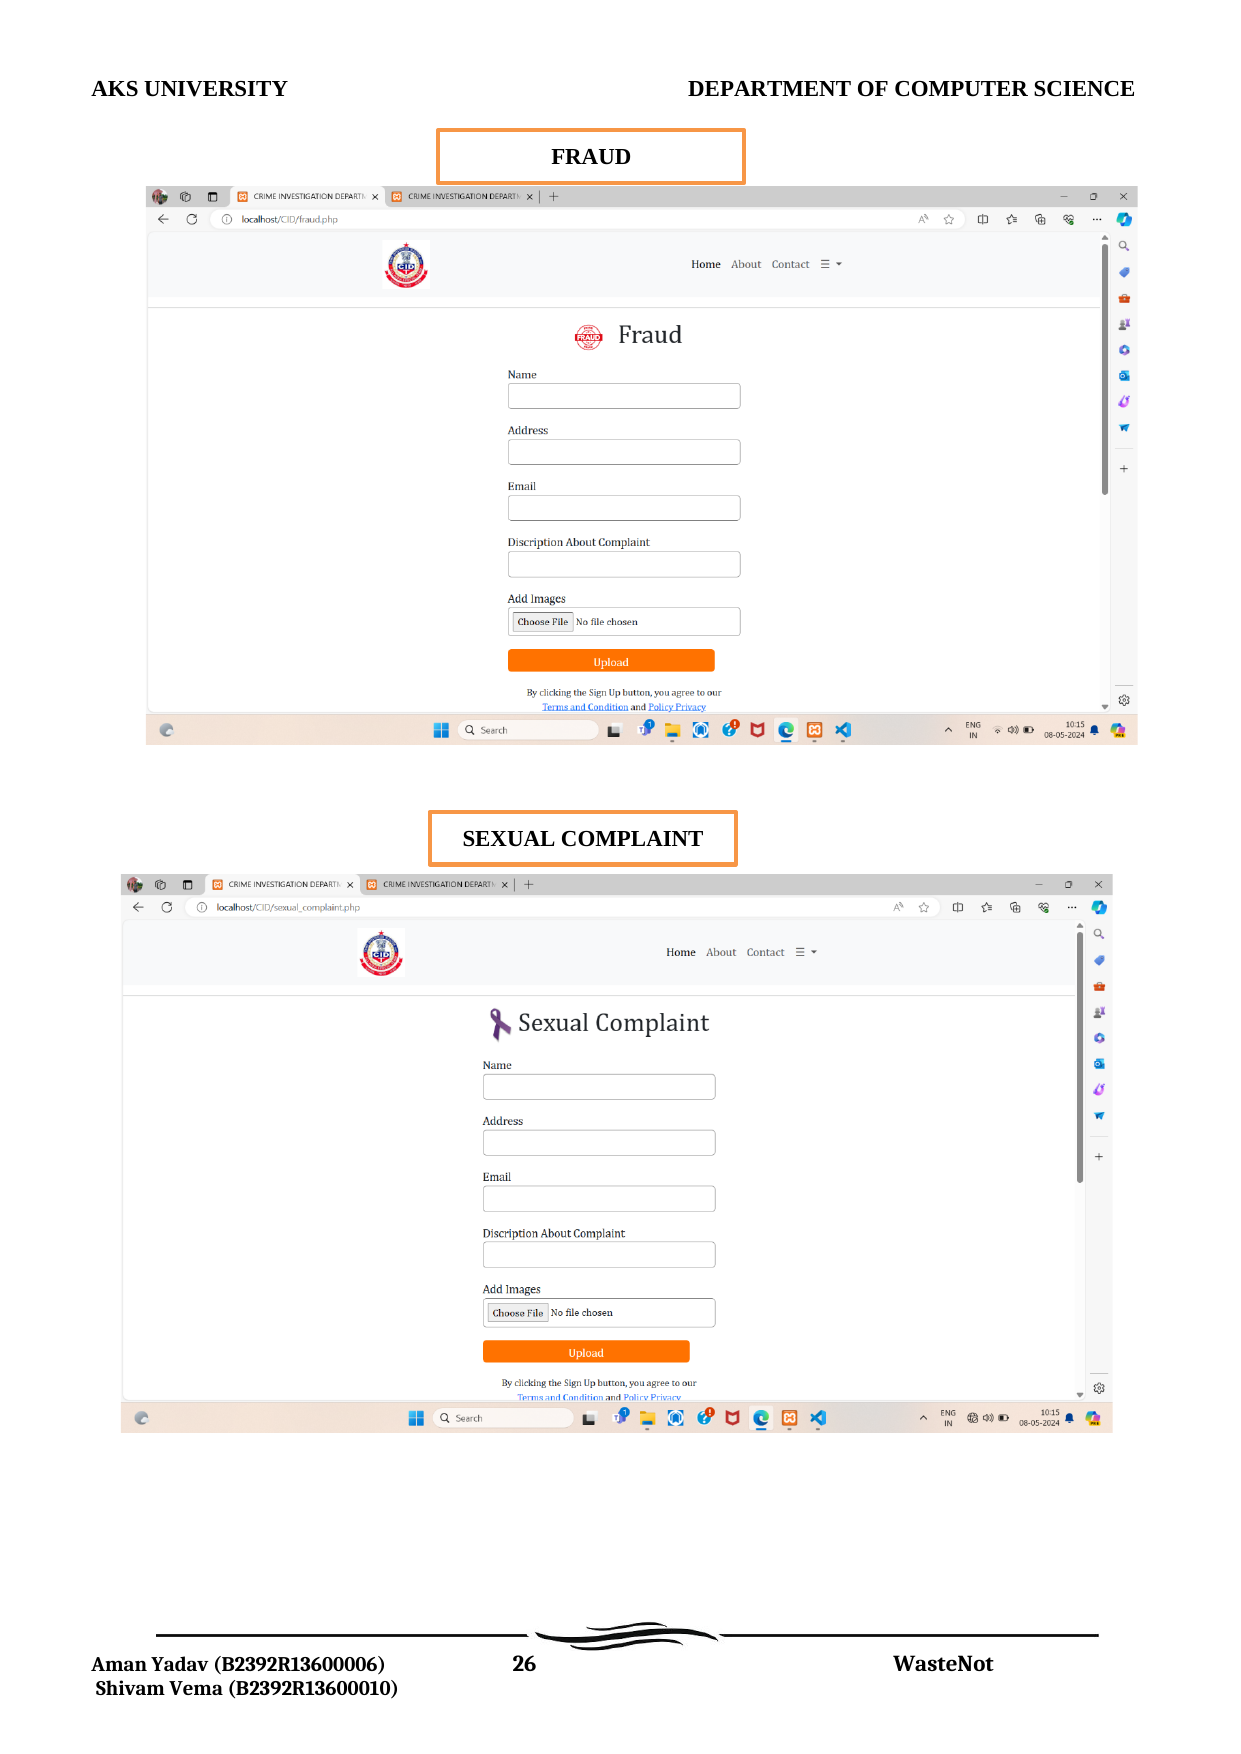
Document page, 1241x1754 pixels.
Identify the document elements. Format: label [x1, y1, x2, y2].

picture [145, 186, 1138, 745]
picture [120, 874, 1113, 1433]
picture [156, 1618, 1100, 1651]
